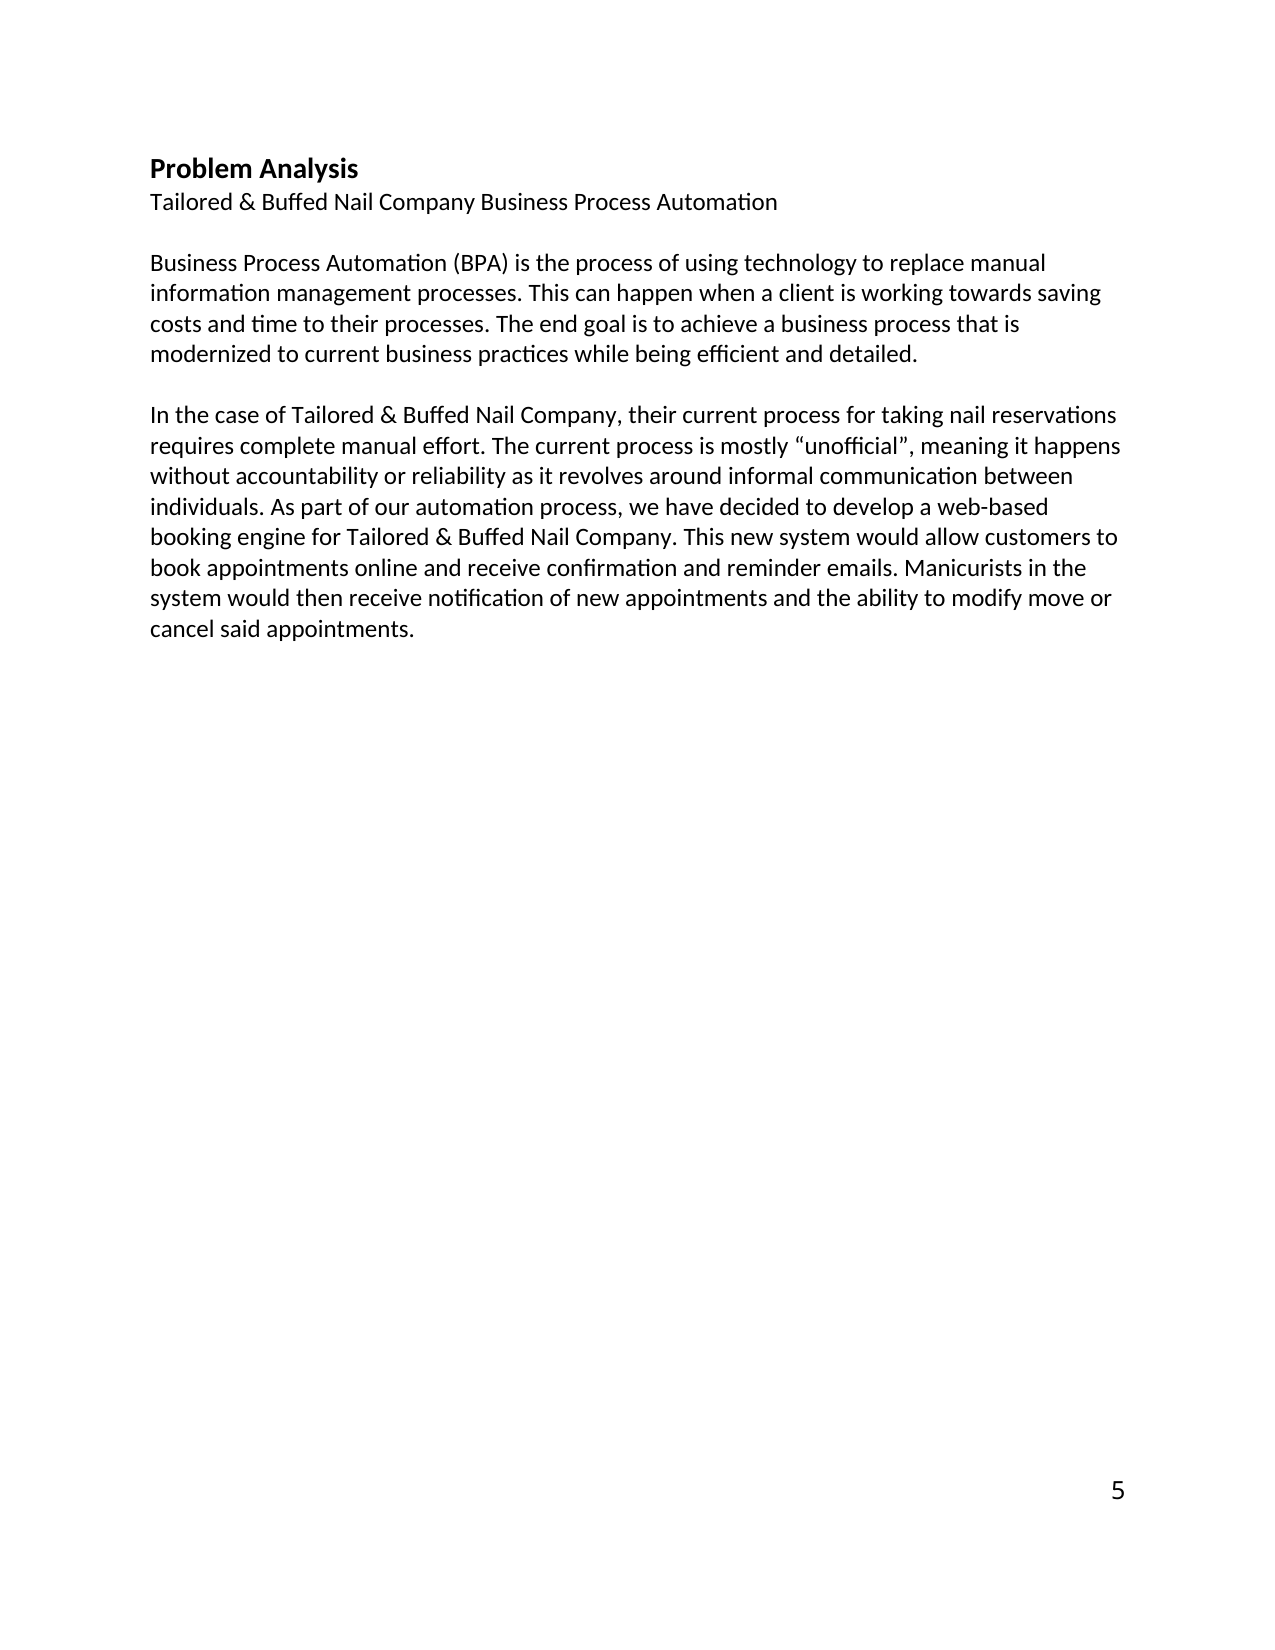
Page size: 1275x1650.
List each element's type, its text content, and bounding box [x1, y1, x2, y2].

text Business Process Automation (BPA) is the process of using technology to replace manual information management processes. This can happen when a client is working towards saving costs and time to their processes. The end goal is to achieve a business process that is modernized to current business practices while being efficient and detailed. [150, 247, 1125, 369]
text Tailored & Buffed Nail Company Business Process Automation [150, 186, 1125, 216]
text Problem Analysis [150, 150, 1125, 186]
text In the case of Tailored & Buffed Nail Company, their current process for taking nail reservations requires complete manual effort. The current process is mostly “unofficial”, meaning it happens without accountability or reliability as it revolves around informal communication between individuals. As part of our automation process, we have decided to develop a web-based booking engine for Tailored & Buffed Nail Company. This new system would allow customers to book appointments online and receive confirmation and reminder emails. Manicurists in the system would then receive notification of new appointments and the ability to modify move or cancel said appointments. [150, 399, 1125, 643]
